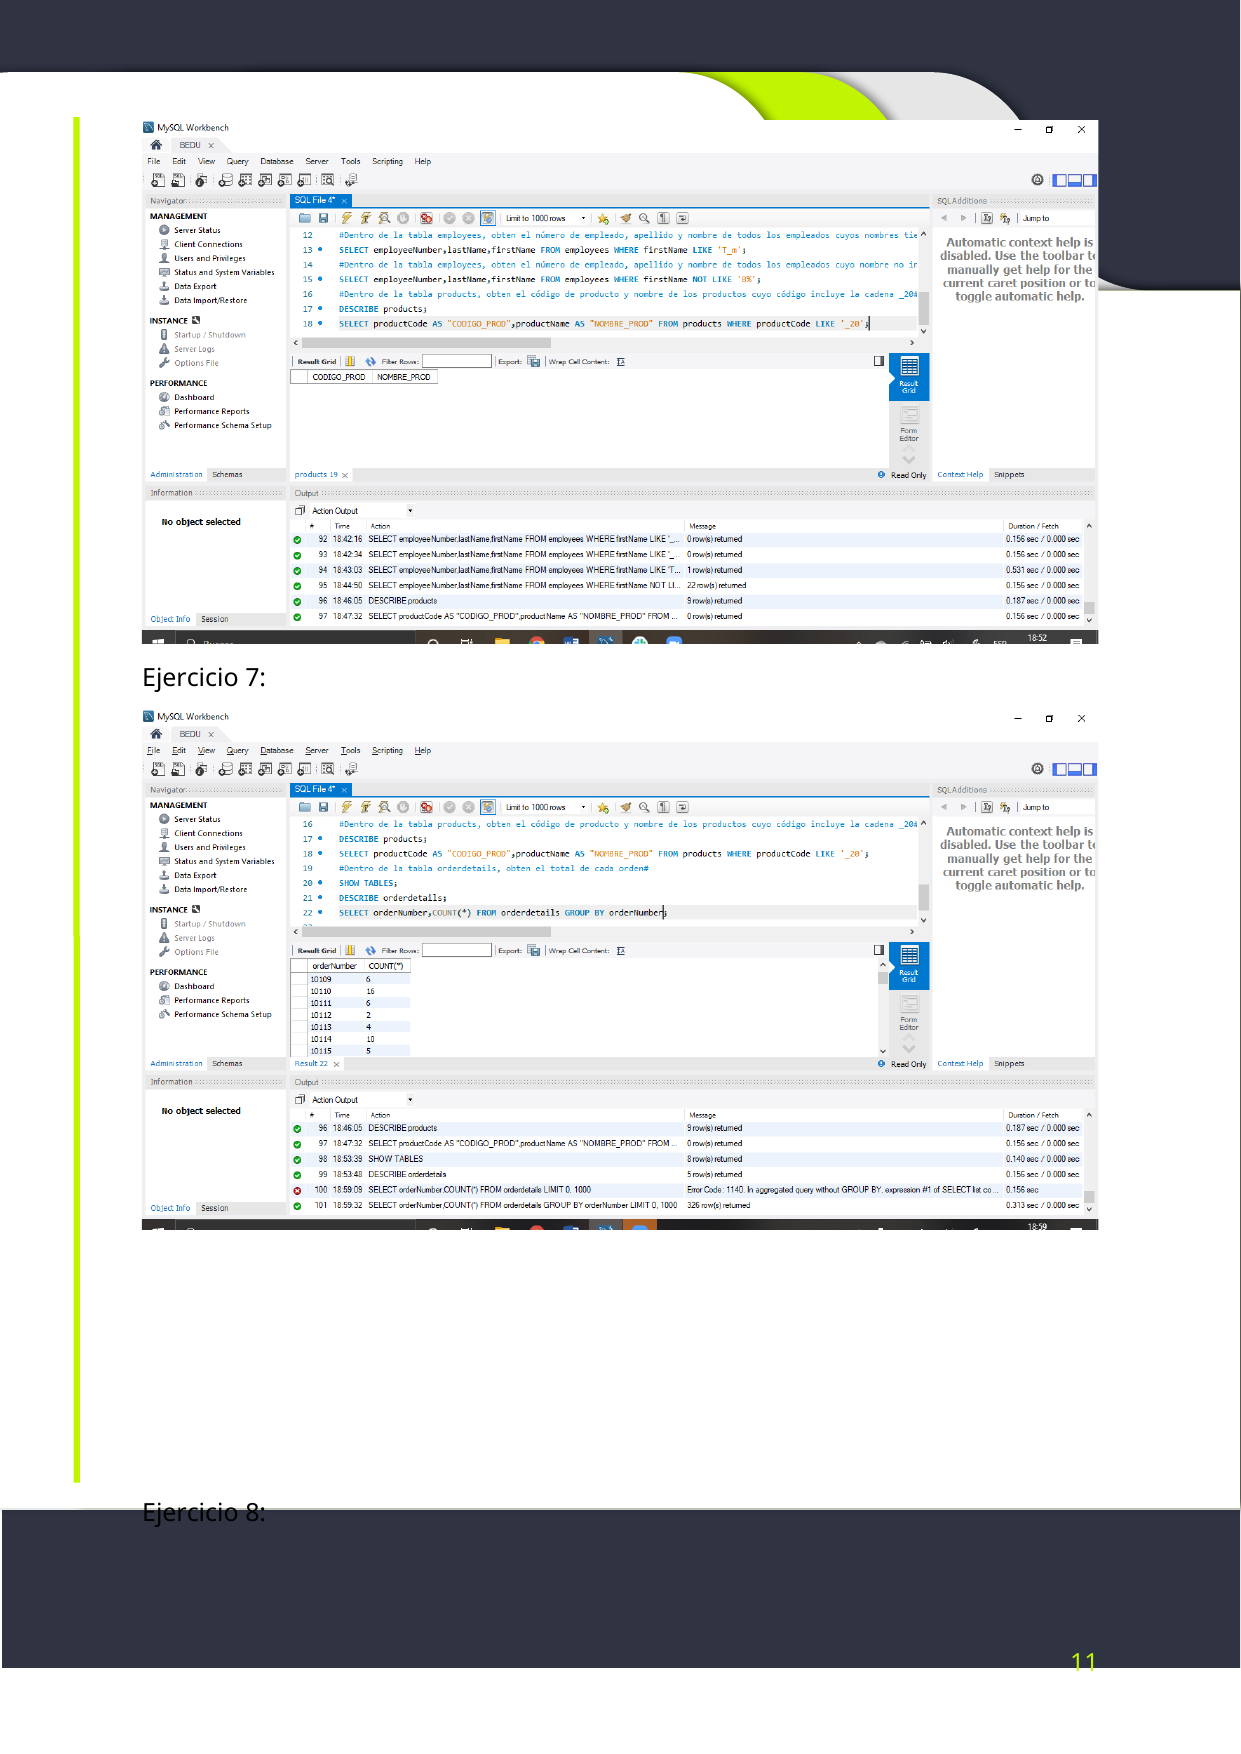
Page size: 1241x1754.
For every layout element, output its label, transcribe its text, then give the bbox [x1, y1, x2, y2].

text Ejercicio 8: [142, 1495, 1098, 1529]
text Ejercicio 7: [142, 659, 1098, 693]
picture [141, 709, 1099, 1230]
picture [141, 120, 1099, 644]
